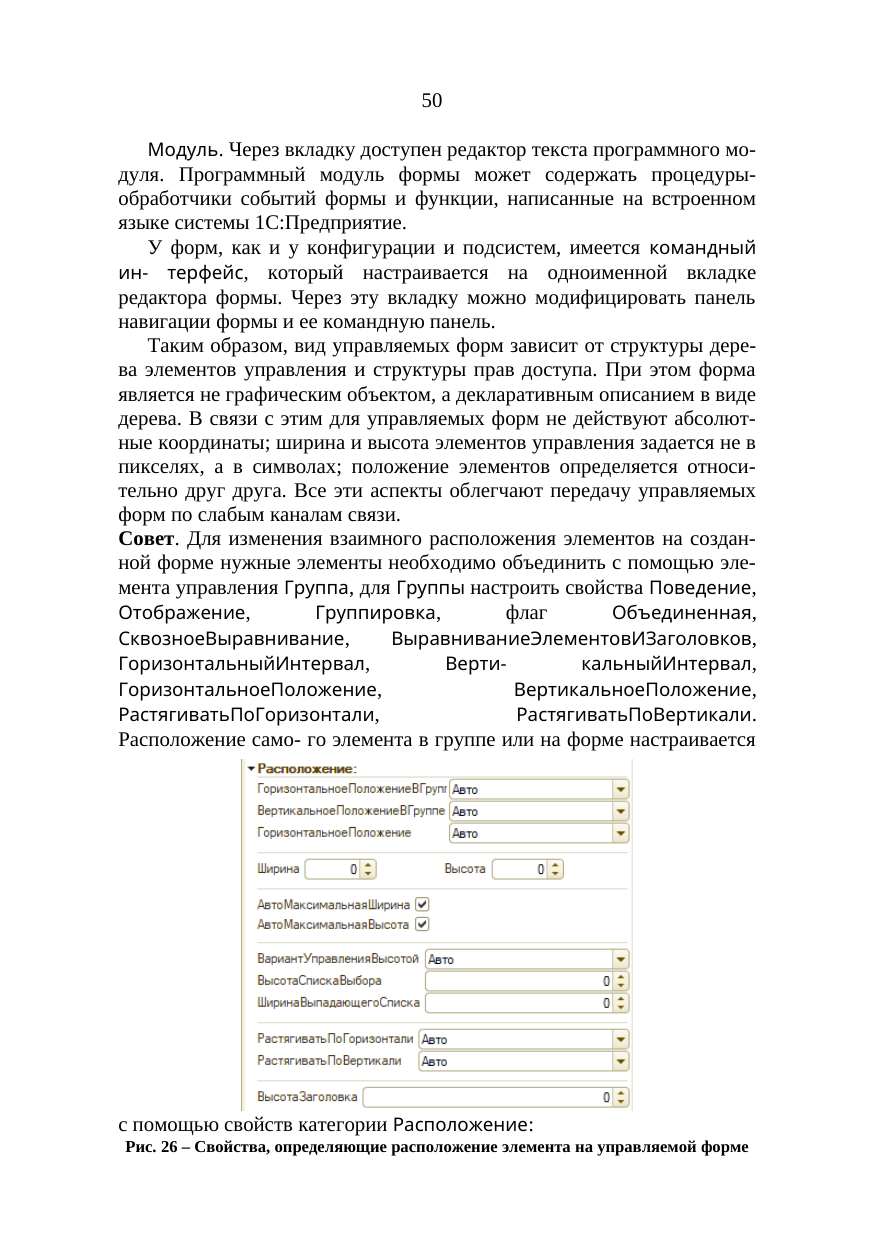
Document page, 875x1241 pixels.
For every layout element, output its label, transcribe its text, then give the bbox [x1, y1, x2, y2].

picture [241, 759, 633, 1111]
text Модуль. Через вкладку доступен редактор текста программного мо- дуля. Программный модуль формы может содержать процедуры- обработчики событий формы и функции, написанные на встроенном языке системы 1С:Предприятие. [118, 136, 756, 234]
text Рис. 26 – Свойства, определяющие расположение элемента на управляемой форме [125, 1136, 805, 1156]
text Таким образом, вид управляемых форм зависит от структуры дере- ва элементов управления и структуры прав доступа. При этом форма является не графическим объектом, а декларативным описанием в виде дерева. В связи с этим для управляемых форм не действуют абсолют- ные координаты; ширина и высота элементов управления задается не в пикселях, а в символах; положение элементов определяется относи- тельно друг друга. Все эти аспекты облегчают передачу управляемых форм по слабым каналам связи. [118, 333, 757, 526]
text У форм, как и у конфигурации и подсистем, имеется командный ин- терфейс, который настраивается на одноименной вкладке редактора формы. Через эту вкладку можно модифицировать панель навигации формы и ее командную панель. [118, 234, 756, 333]
